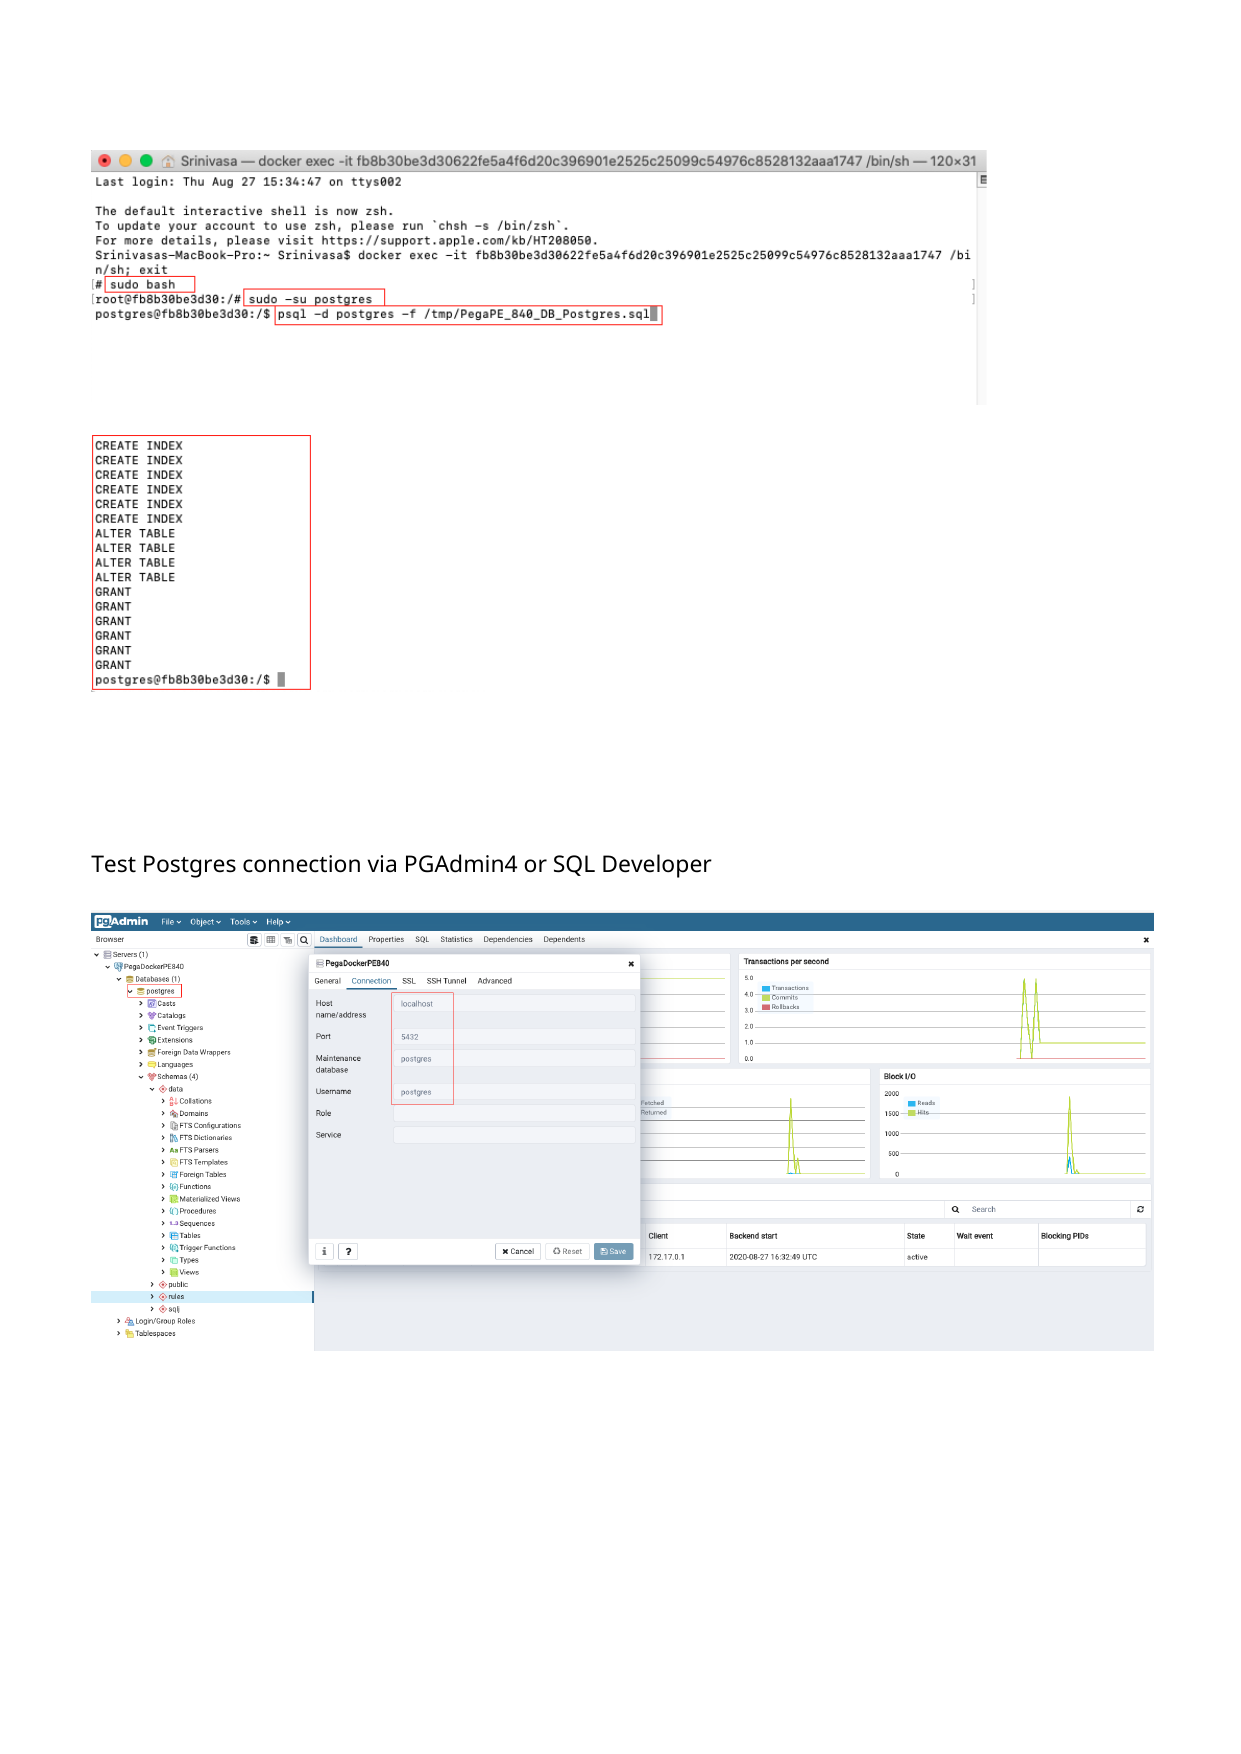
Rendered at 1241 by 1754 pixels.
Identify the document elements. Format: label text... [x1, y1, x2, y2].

picture [91, 435, 485, 692]
text Test Postgres connection via PGAdmin4 or SQL Developer [91, 848, 1155, 879]
picture [91, 910, 1154, 1351]
picture [91, 150, 987, 405]
